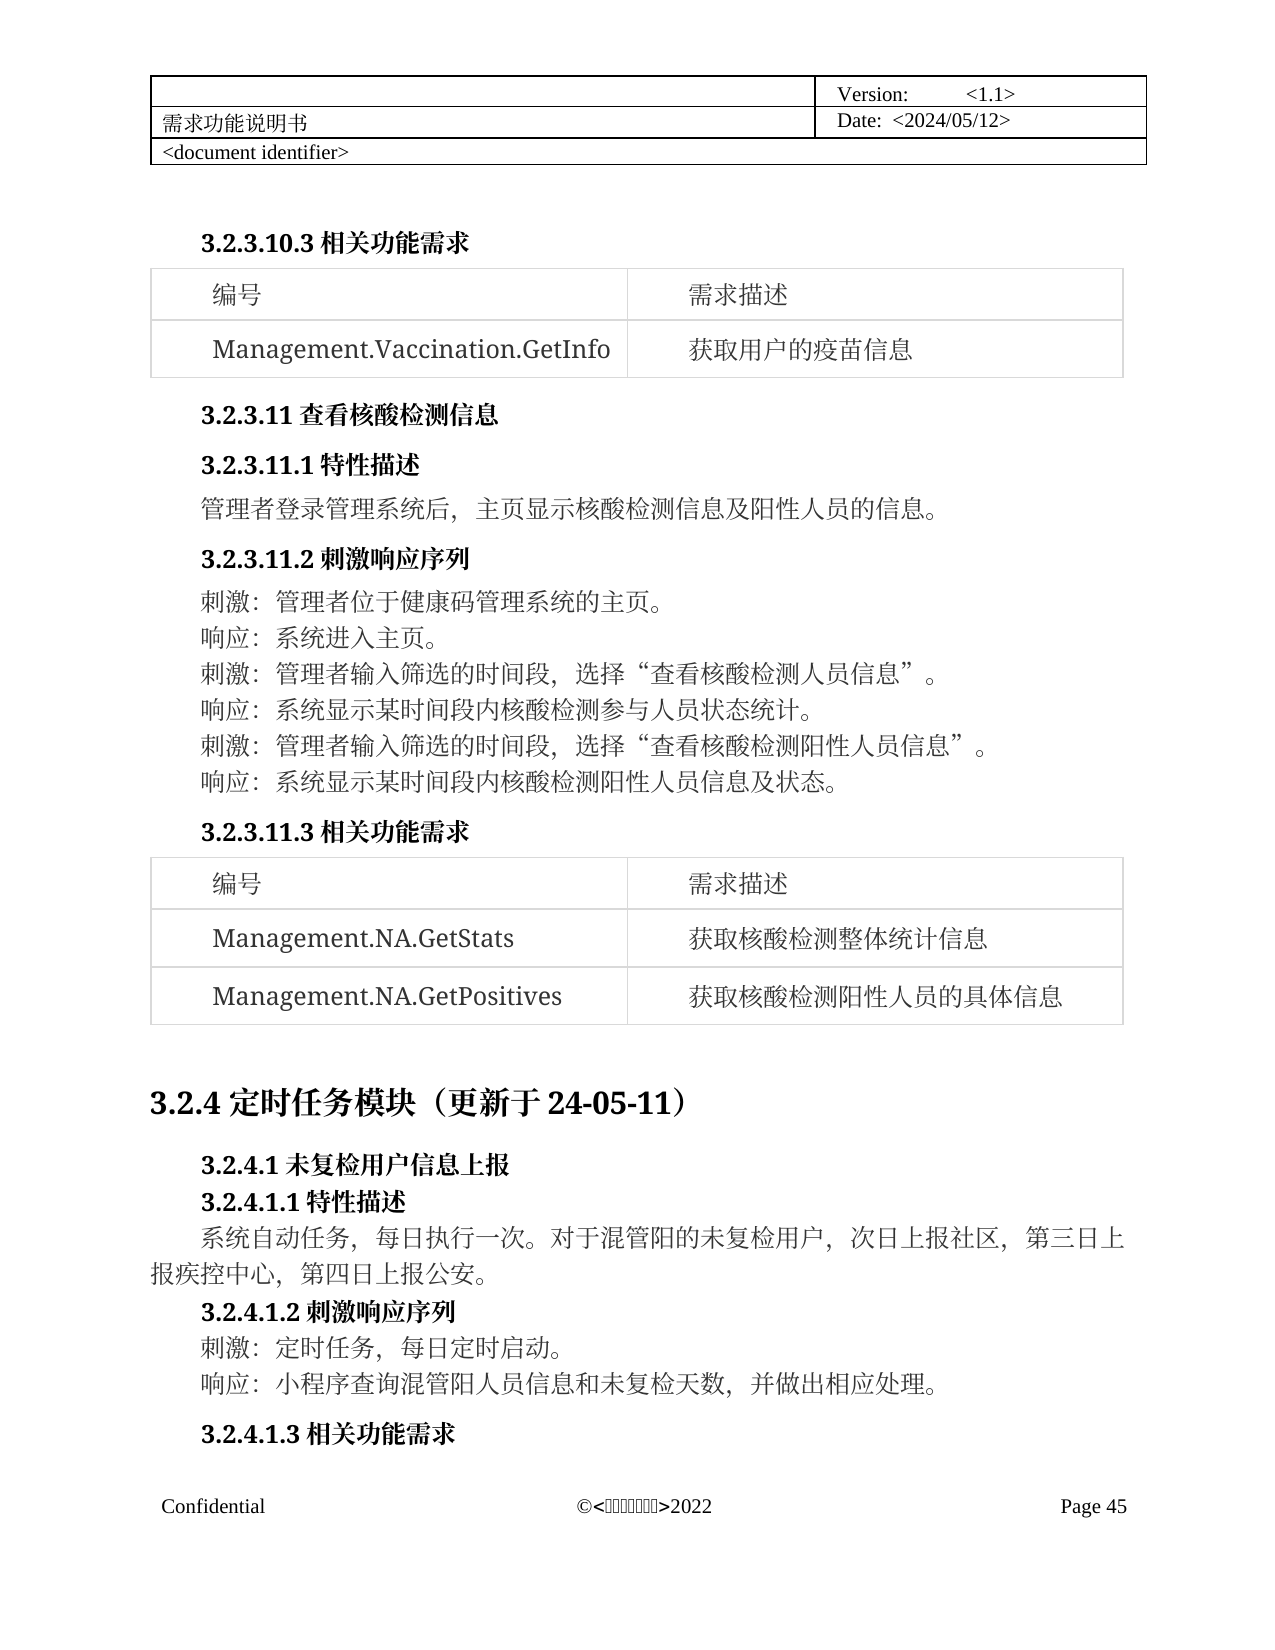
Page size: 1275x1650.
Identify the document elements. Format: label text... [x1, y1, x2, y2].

subtitle 3.2.3.10.3 相关功能需求 [150, 222, 1125, 260]
subtitle 3.2.3.11 查看核酸检测信息 [150, 394, 1125, 432]
subtitle 3.2.4.1.2 刺激响应序列 [150, 1291, 1125, 1328]
table_header 编号 [152, 858, 627, 908]
table_cell 获取核酸检测整体统计信息 [628, 910, 1122, 966]
subtitle 3.2.4.1.3 相关功能需求 [150, 1413, 1125, 1450]
table_cell Management.NA.GetStats [152, 910, 627, 966]
text 刺激：定时任务，每日定时启动。 [150, 1328, 1125, 1364]
subtitle 3.2.3.11.3 相关功能需求 [150, 811, 1125, 849]
table_cell 获取用户的疫苗信息 [628, 321, 1122, 377]
text 响应：小程序查询混管阳人员信息和未复检天数，并做出相应处理。 [150, 1364, 1125, 1400]
text 刺激：管理者输入筛选的时间段，选择“查看核酸检测人员信息”。 [150, 655, 1125, 691]
text 响应：系统进入主页。 [150, 619, 1125, 655]
text 刺激：管理者位于健康码管理系统的主页。 [150, 583, 1125, 619]
text 刺激：管理者输入筛选的时间段，选择“查看核酸检测阳性人员信息”。 [150, 727, 1125, 763]
table_cell Management.Vaccination.GetInfo [152, 321, 627, 377]
subtitle 3.2.4.1.1 特性描述 [150, 1182, 1125, 1219]
table_cell 获取核酸检测阳性人员的具体信息 [628, 968, 1122, 1024]
text 管理者登录管理系统后，主页显示核酸检测信息及阳性人员的信息。 [150, 489, 1125, 525]
subtitle 3.2.3.11.1 特性描述 [150, 444, 1125, 482]
subtitle 3.2.4.1 未复检用户信息上报 [150, 1132, 1125, 1182]
table_cell Management.NA.GetPositives [152, 968, 627, 1024]
subtitle 3.2.4 定时任务模块（更新于24-05-11） [150, 1079, 1125, 1124]
table_header 编号 [152, 269, 627, 319]
table_header 需求描述 [628, 858, 1122, 908]
text 响应：系统显示某时间段内核酸检测阳性人员信息及状态。 [150, 763, 1125, 799]
table_header 需求描述 [628, 269, 1122, 319]
text 响应：系统显示某时间段内核酸检测参与人员状态统计。 [150, 691, 1125, 727]
text 系统自动任务，每日执行一次。对于混管阳的未复检用户，次日上报社区，第三日上报疾控中心，第四日上报公安。 [150, 1219, 1125, 1291]
subtitle 3.2.3.11.2 刺激响应序列 [150, 538, 1125, 575]
